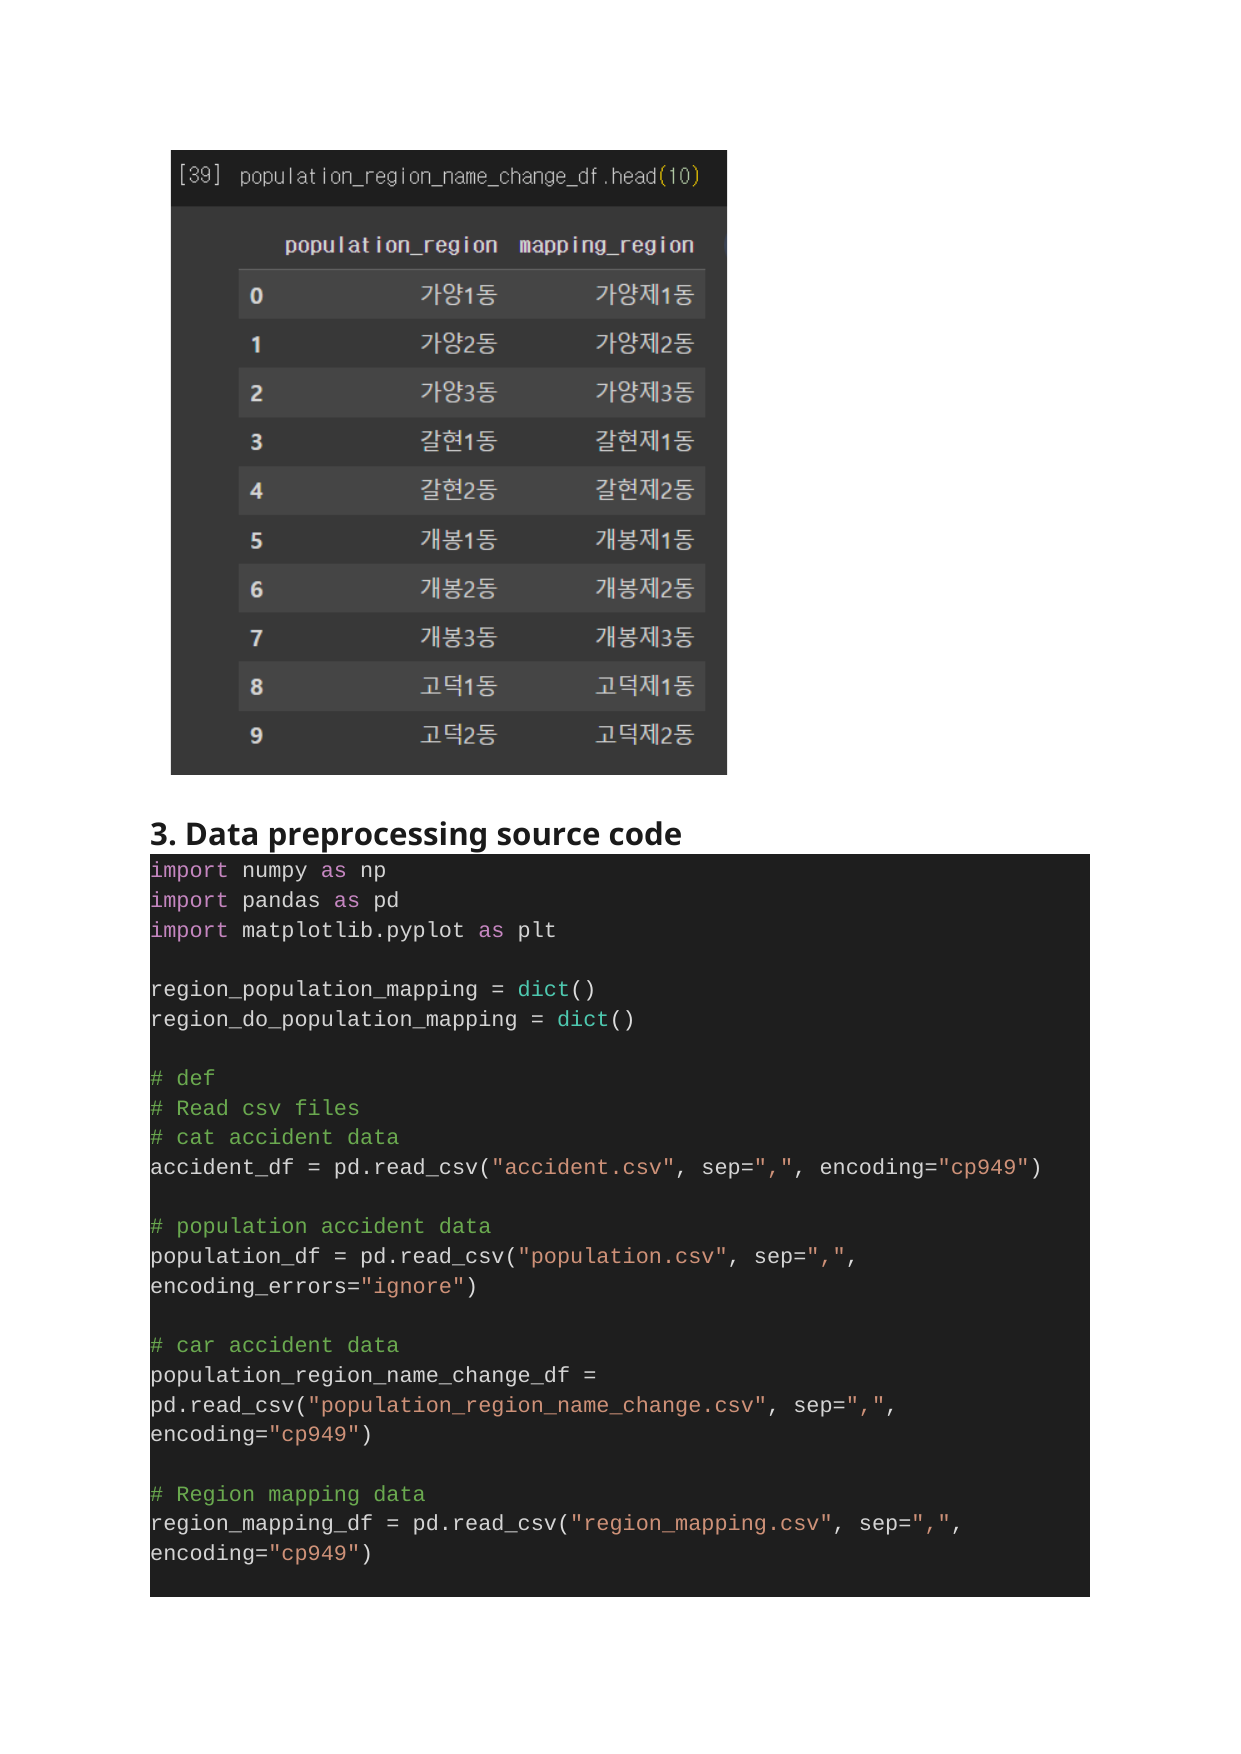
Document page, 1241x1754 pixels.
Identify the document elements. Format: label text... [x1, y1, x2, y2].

text import pandas as pd [150, 884, 1090, 914]
text region_mapping_df = pd.read_csv("region_mapping.csv", sep=",", encoding="cp949") [150, 1508, 1090, 1567]
text # car accident data [150, 1329, 1090, 1359]
text population_df = pd.read_csv("population.csv", sep=",", encoding_errors="ignore") [150, 1240, 1090, 1300]
text # Region mapping data [150, 1478, 1090, 1508]
text accident_df = pd.read_csv("accident.csv", sep=",", encoding="cp949") [150, 1151, 1090, 1181]
text # Read csv files [150, 1092, 1090, 1122]
text population_region_name_change_df = pd.read_csv("population_region_name_change.csv", sep=",", encoding="cp949") [150, 1359, 1090, 1448]
text 3. Data preprocessing source code [150, 812, 1090, 854]
text # population accident data [150, 1211, 1090, 1240]
text import matplotlib.pyplot as plt [150, 914, 1090, 943]
picture [170, 150, 728, 775]
text region_do_population_mapping = dict() [150, 1003, 1090, 1033]
text import numpy as np [150, 854, 1090, 884]
text region_population_mapping = dict() [150, 973, 1090, 1003]
text # def [150, 1062, 1090, 1092]
text # cat accident data [150, 1122, 1090, 1151]
